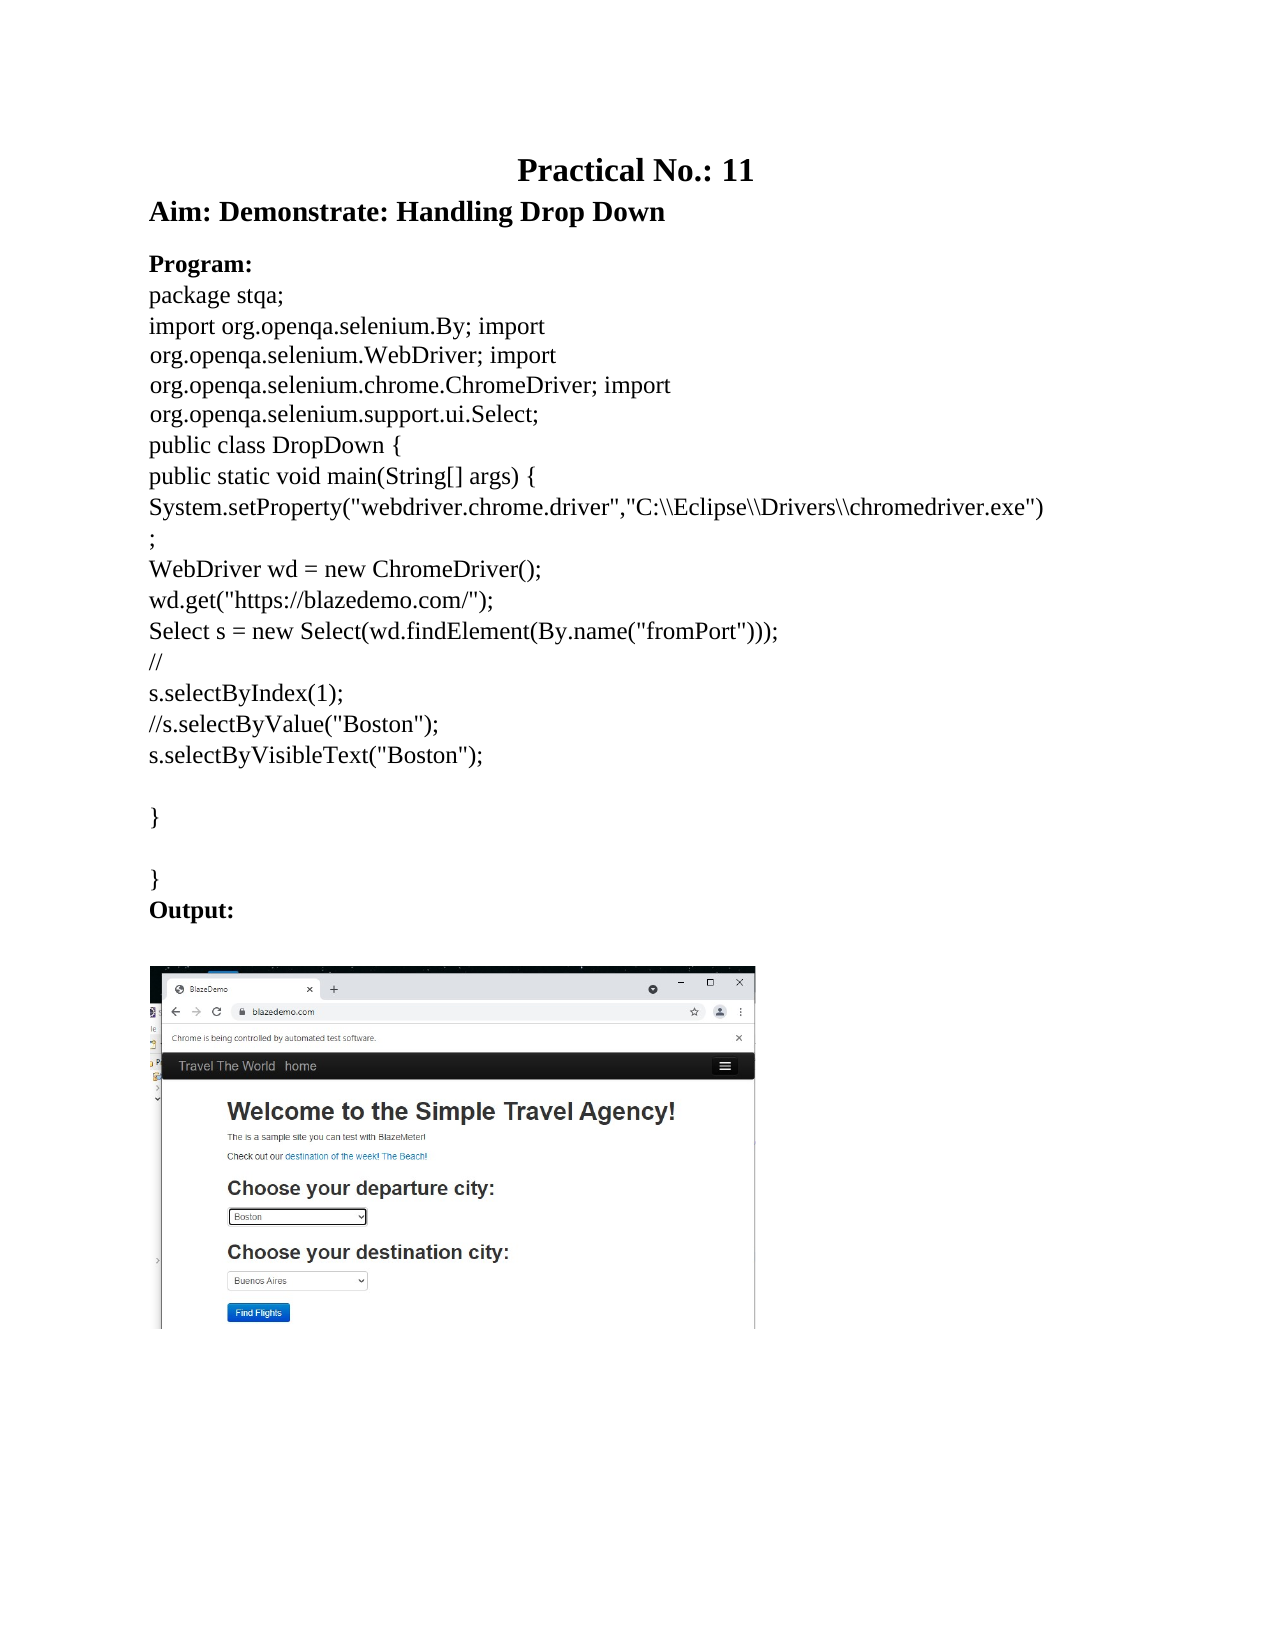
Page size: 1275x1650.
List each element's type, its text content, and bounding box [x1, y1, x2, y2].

text Program: [148, 249, 810, 277]
text s.selectByVisibleText("Boston"); [148, 740, 1133, 769]
text s.selectByIndex(1); [148, 678, 798, 707]
text import org.openqa.selenium.By; import org.openqa.selenium.WebDriver; import org.openqa.selenium.chrome.ChromeDriver; import org.openqa.selenium.support.ui.Select; [148, 311, 671, 428]
text wd.get("https://blazedemo.com/"); [148, 585, 1133, 614]
text } [148, 802, 1133, 831]
text public class DropDown { [148, 431, 1133, 459]
text System.setProperty("webdriver.chrome.driver","C:\\Eclipse\\Drivers\\chromedriver.exe") [148, 492, 1133, 521]
text WebDriver wd = new ChromeDriver(); [148, 554, 1133, 583]
subtitle Practical No.: 11 Aim: Demonstrate: Handling Drop Down [148, 150, 793, 227]
picture [150, 966, 756, 1329]
text // [148, 647, 798, 676]
text Select s = new Select(wd.findElement(By.name("fromPort"))); [148, 616, 1133, 645]
text ; [148, 523, 1133, 552]
text } [148, 864, 1133, 893]
text public static void main(String[] args) { [148, 461, 1133, 490]
text package stqa; [148, 280, 1133, 309]
text //s.selectByValue("Boston"); [148, 709, 798, 738]
text Output: [148, 895, 810, 923]
